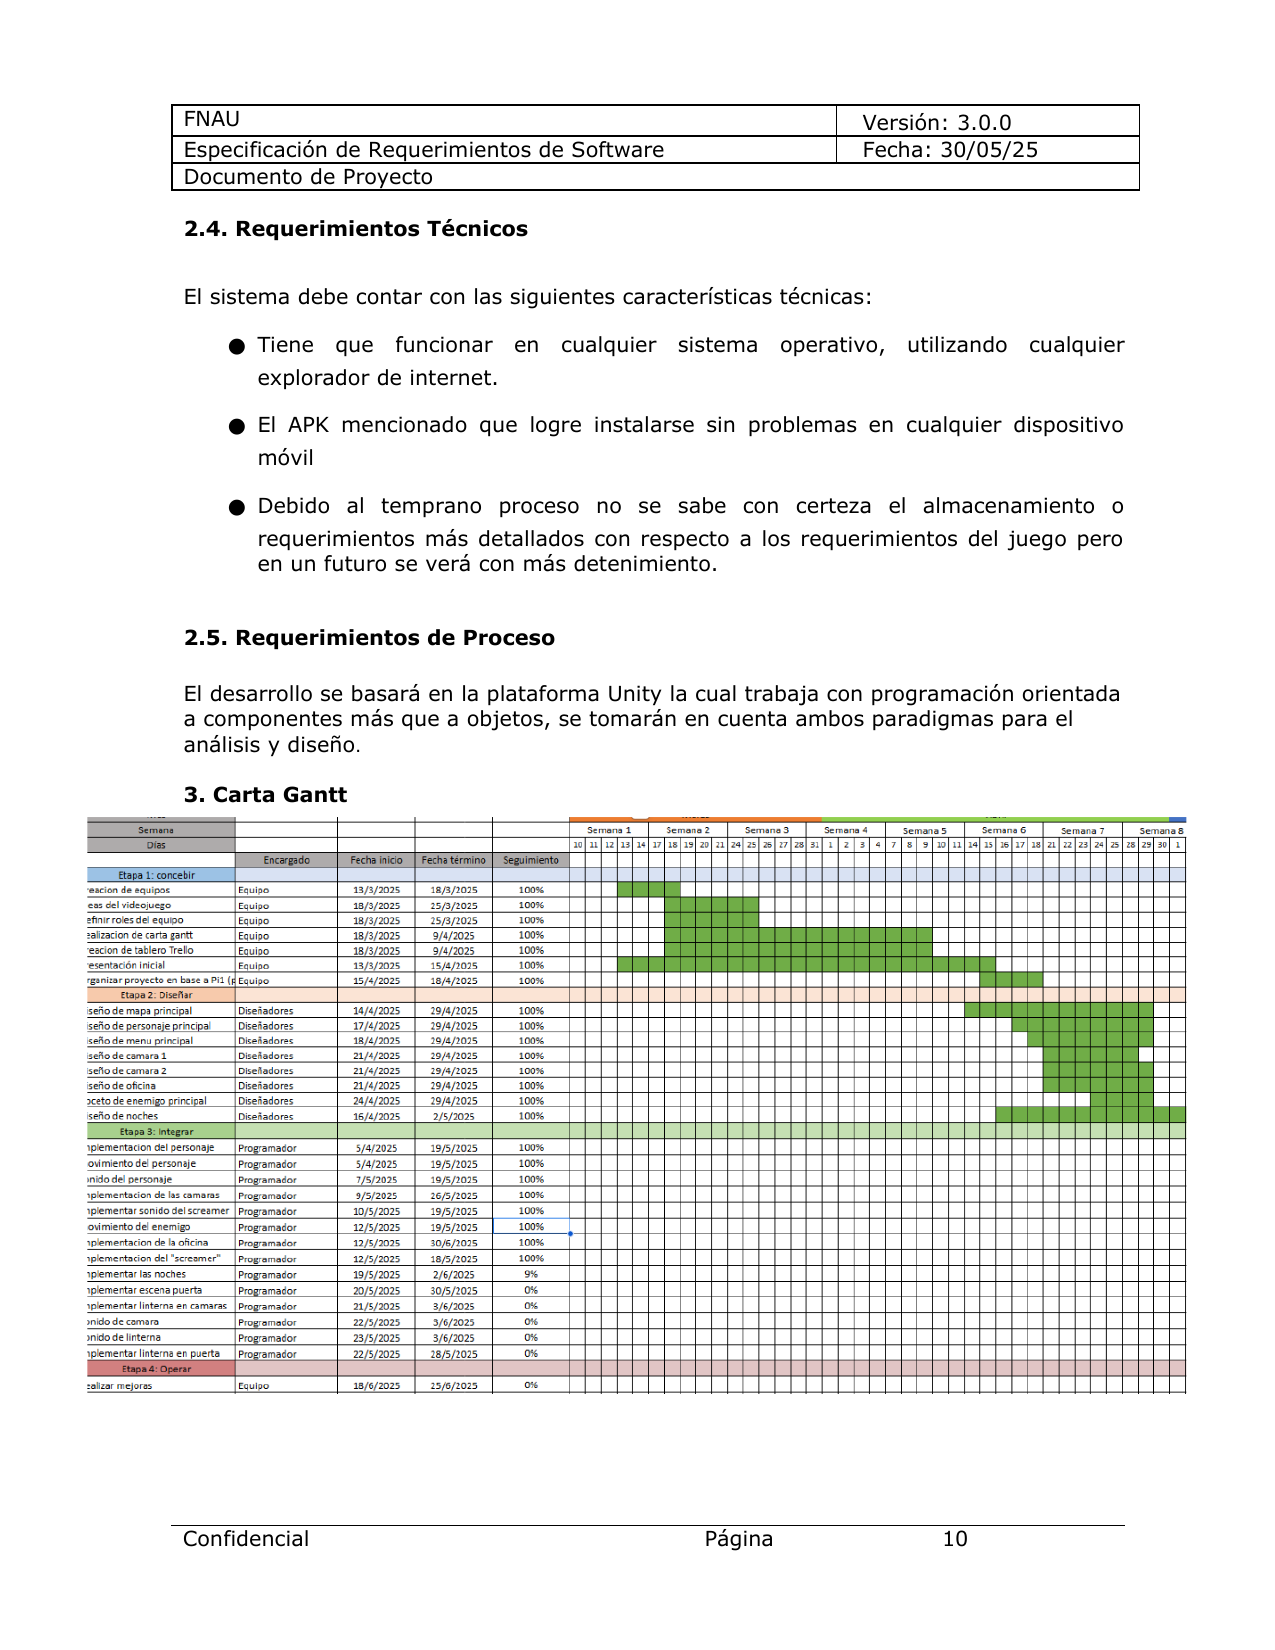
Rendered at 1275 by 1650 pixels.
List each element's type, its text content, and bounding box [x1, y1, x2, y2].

text El sistema debe contar con las siguientes características técnicas: [183, 284, 1125, 309]
subtitle 2.5. Requerimientos de Proceso [183, 625, 1125, 650]
subtitle 2.4. Requerimientos Técnicos [183, 216, 1125, 241]
list El APK mencionado que logre instalarse sin problemas en cualquier dispositivo móvil [228, 402, 1125, 470]
picture [86, 817, 1185, 1393]
list Tiene que funcionar en cualquier sistema operativo, utilizando cualquier explorador de internet. [228, 322, 1125, 389]
text El desarrollo se basará en la plataforma Unity la cual trabaja con programación orientada a componentes más que a objetos, se tomarán en cuenta ambos paradigmas para el análisis y diseño. [183, 680, 1125, 756]
subtitle 3. Carta Gantt [183, 782, 1125, 807]
list Debido al temprano proceso no se sabe con certeza el almacenamiento o requerimientos más detallados con respecto a los requerimientos del juego pero en un futuro se verá con más detenimiento. [228, 483, 1125, 576]
